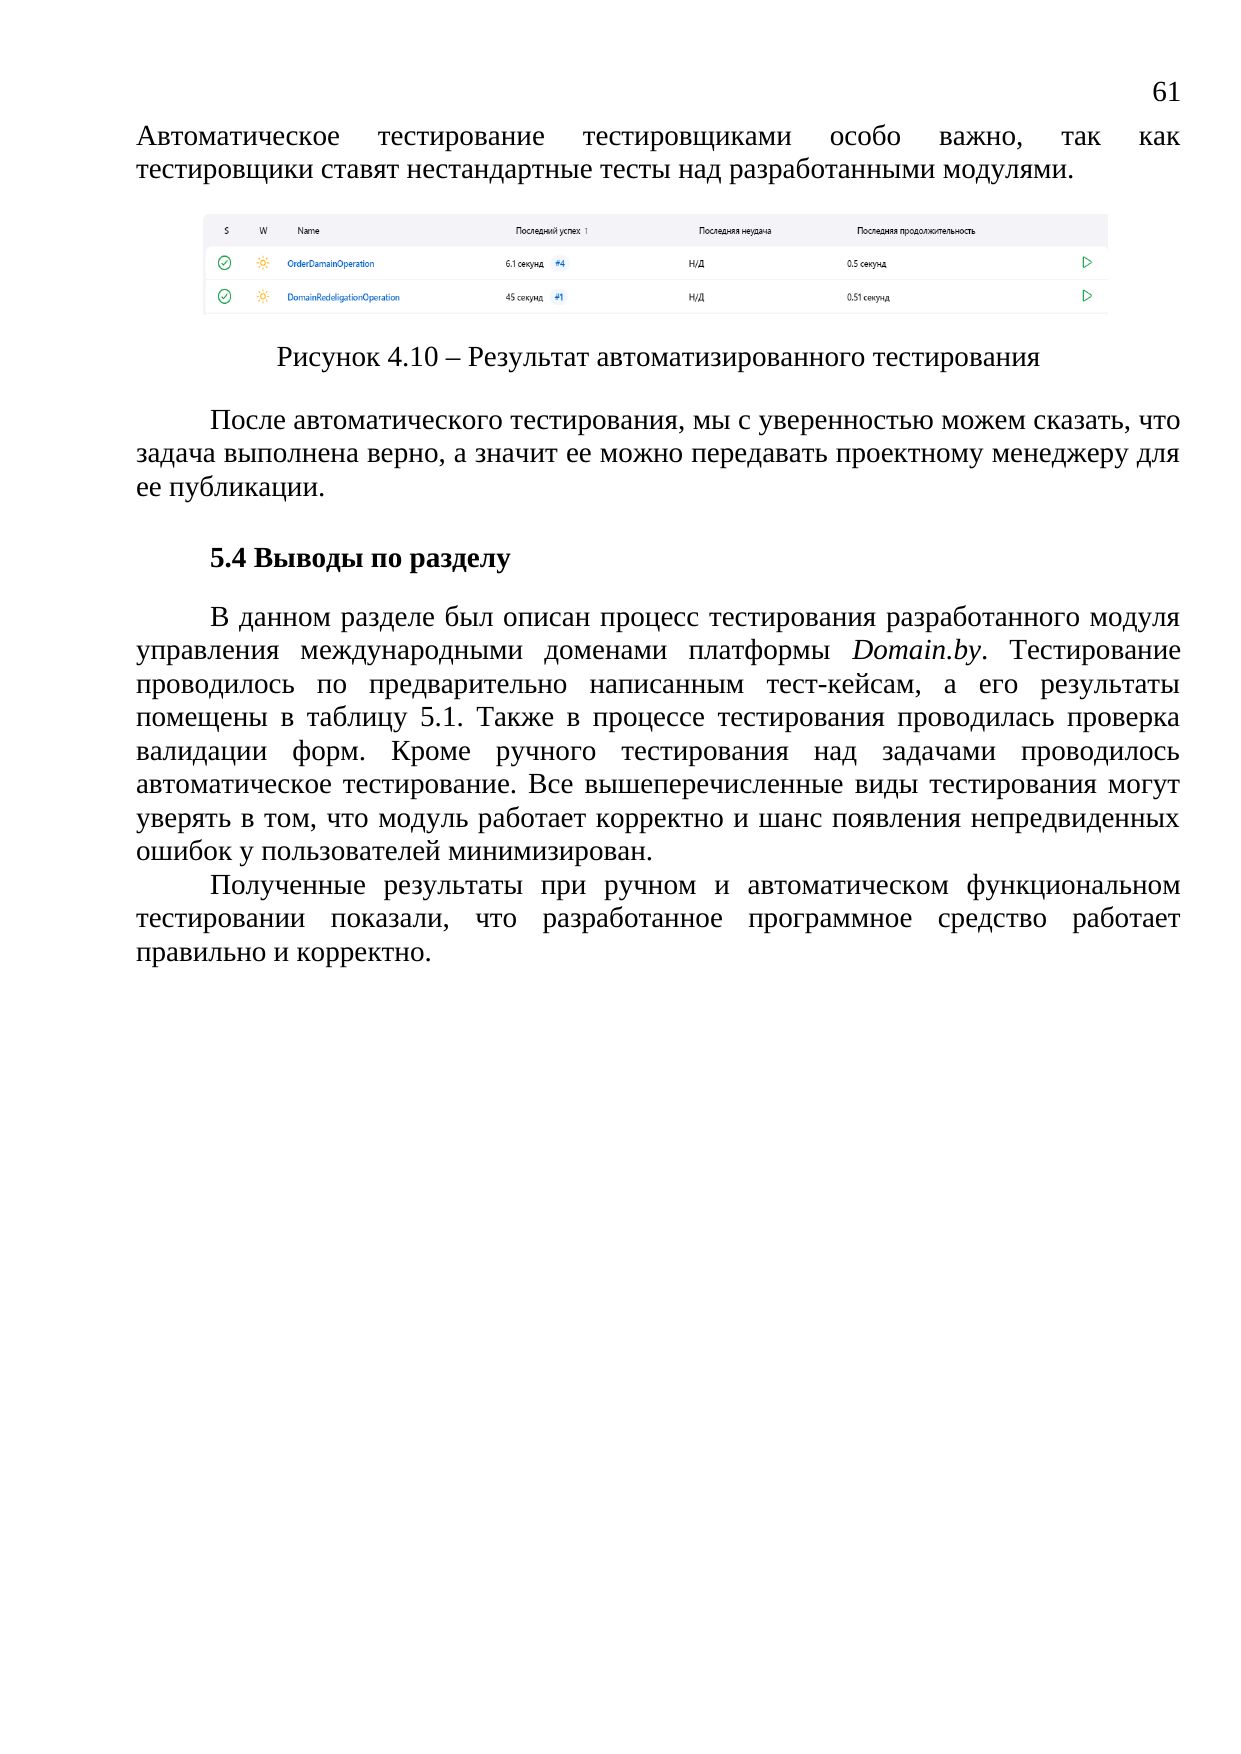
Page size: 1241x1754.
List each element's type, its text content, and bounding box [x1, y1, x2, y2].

text 5.4 Выводы по разделу [136, 540, 1181, 574]
picture [203, 214, 1108, 315]
text Рисунок 4.10 – Результат автоматизированного тестирования [136, 339, 1181, 373]
text После автоматического тестирования, мы с уверенностью можем сказать, что задача выполнена верно, а значит ее можно передавать проектному менеджеру для ее публикации. [136, 402, 1181, 503]
text В данном разделе был описан процесс тестирования разработанного модуля управления международными доменами платформы Domain.by. Тестирование проводилось по предварительно написанным тест-кейсам, а его результаты помещены в таблицу 5.1. Также в процессе тестирования проводилась проверка валидации форм. Кроме ручного тестирования над задачами проводилось автоматическое тестирование. Все вышеперечисленные виды тестирования могут уверять в том, что модуль работает корректно и шанс появления непредвиденных ошибок у пользователей минимизирован. [136, 599, 1181, 867]
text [136, 118, 1181, 185]
text Полученные результаты при ручном и автоматическом функциональном тестировании показали, что разработанное программное средство работает правильно и корректно. [136, 867, 1181, 968]
